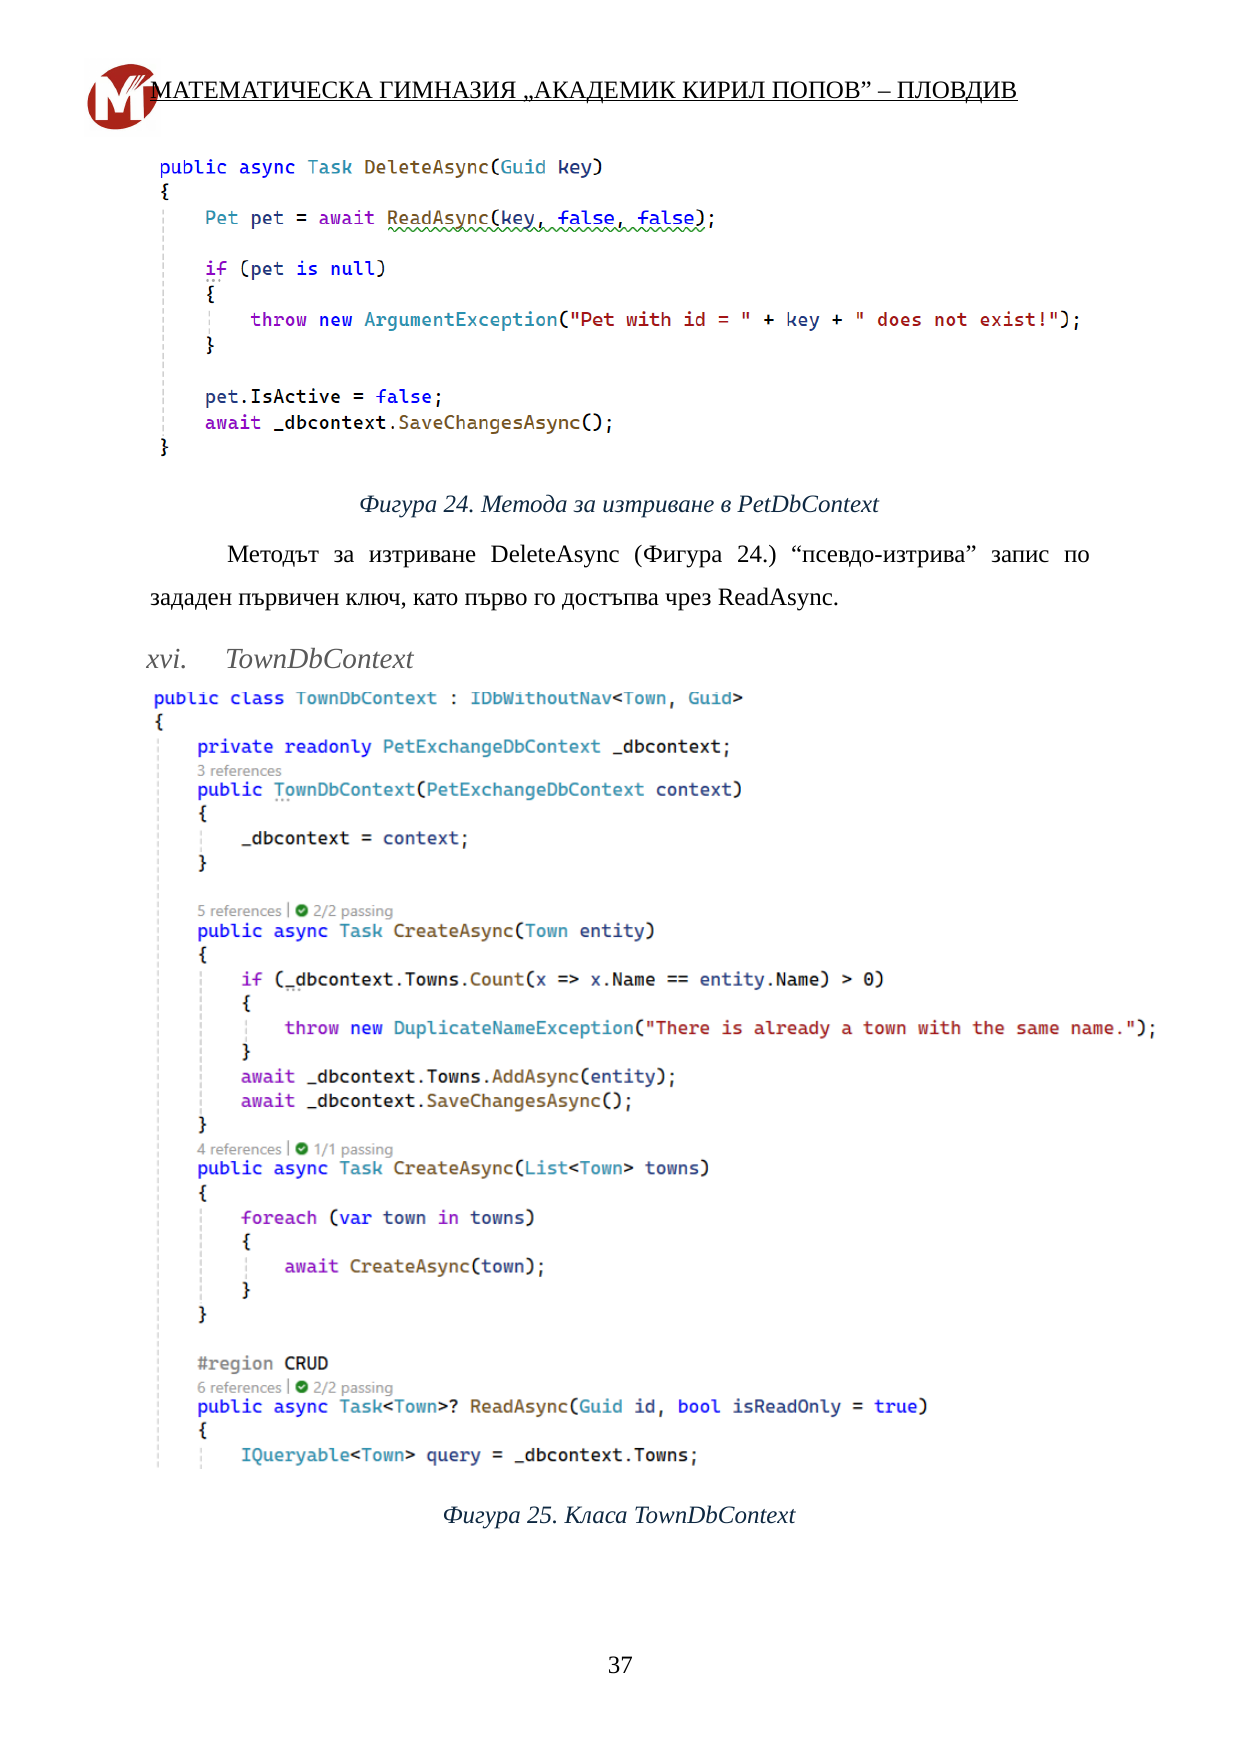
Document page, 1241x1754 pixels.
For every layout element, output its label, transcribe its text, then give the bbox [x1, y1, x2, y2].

picture [150, 150, 1091, 459]
text Фигура 25. Класа TownDbContext [150, 1500, 1090, 1529]
picture [150, 692, 1171, 1469]
text Методът за изтриване DeleteAsync (Фигура 24.) “псевдо-изтрива” запис по зададен първичен ключ, като първо го достъпва чрез ReadAsync. [150, 539, 1090, 611]
picture [83, 58, 162, 137]
text Фигура 24. Метода за изтриване в PetDbContext [150, 489, 1090, 518]
subtitle TownDbContext [187, 642, 1090, 675]
